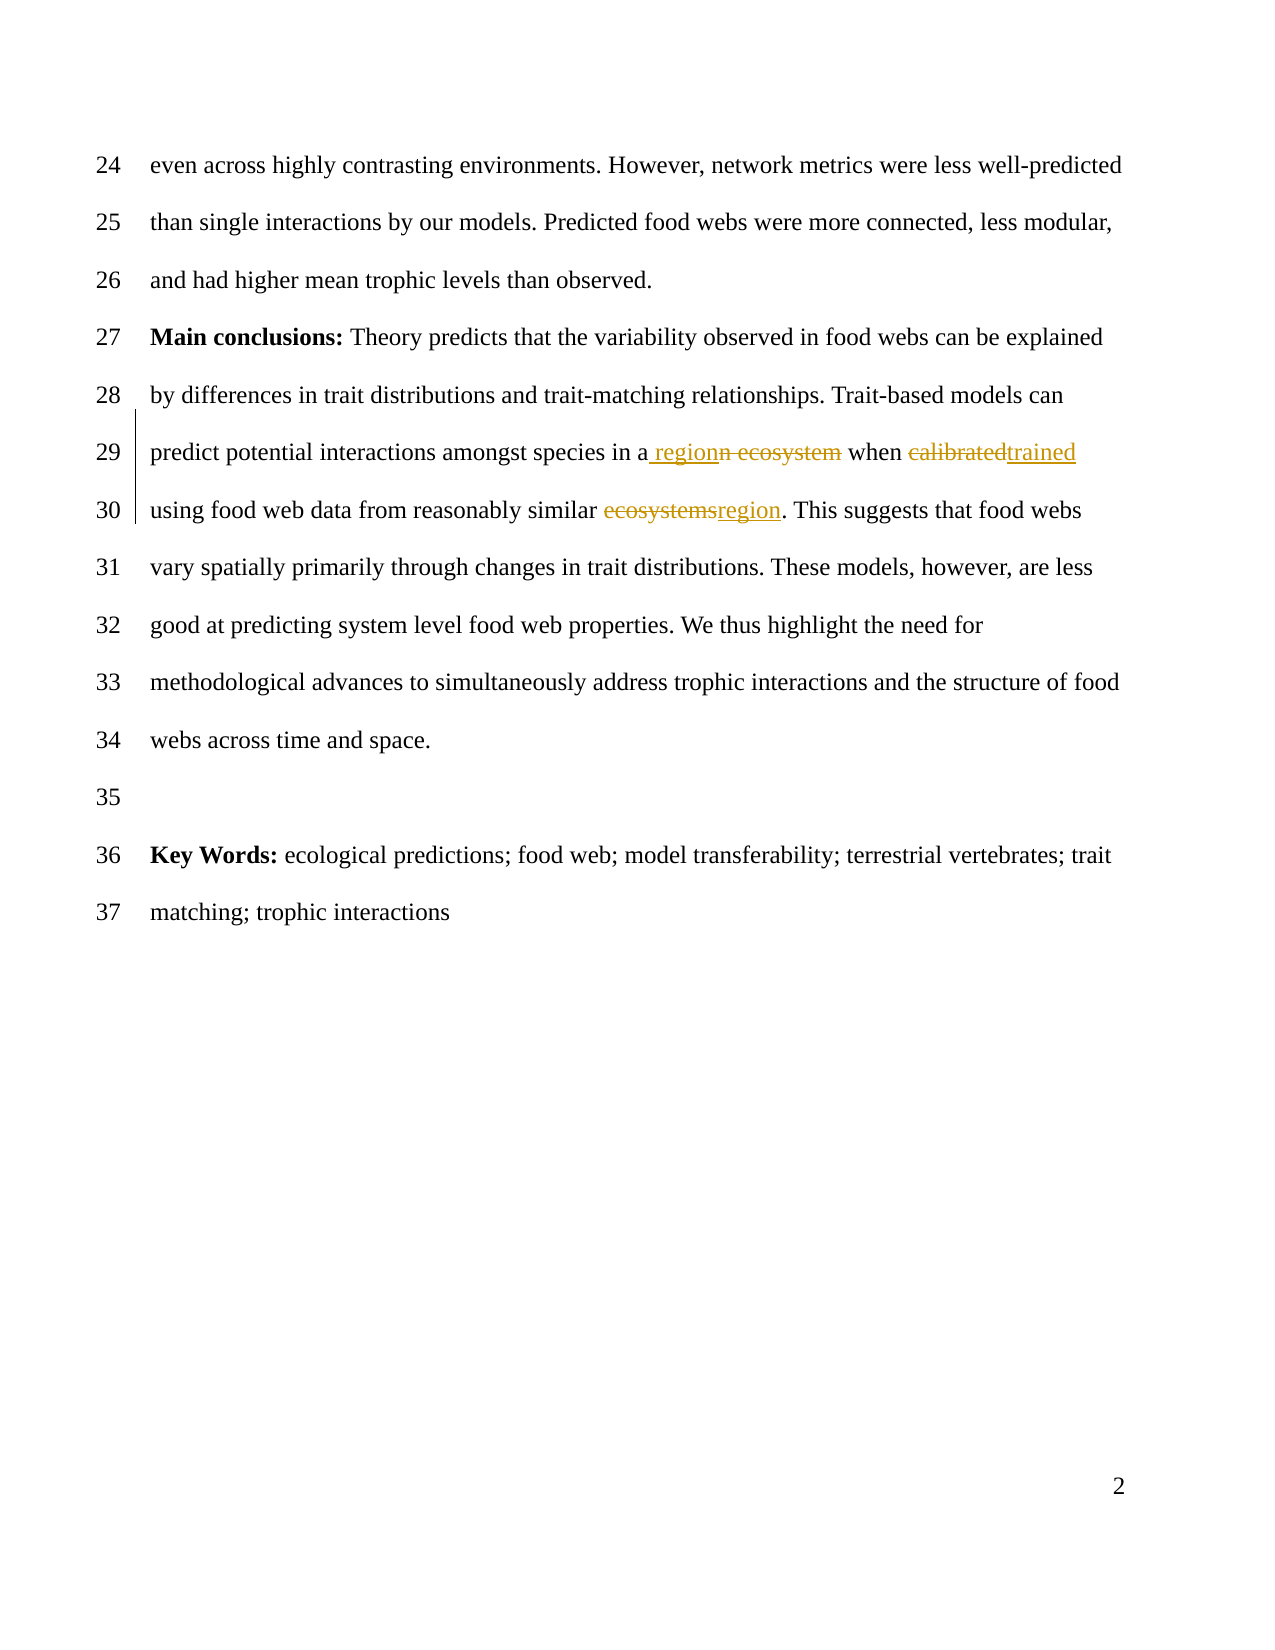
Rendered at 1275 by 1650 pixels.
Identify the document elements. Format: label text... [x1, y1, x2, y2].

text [150, 150, 1125, 294]
text Main conclusions: Theory predicts that the variability observed in food webs can be explained by differences in trait distributions and trait-matching relationships. Trait-based models can predict potential interactions amongst species in a when using food web data from reasonably similar . This suggests that food webs vary spatially primarily through changes in trait distributions. These models, however, are less good at predicting system level food web properties. We thus highlight the need for methodological advances to simultaneously address trophic interactions and the structure of food webs across time and space. [150, 322, 1125, 754]
text Key Words: ecological predictions; food web; model transferability; terrestrial vertebrates; trait matching; trophic interactions [150, 840, 1125, 926]
